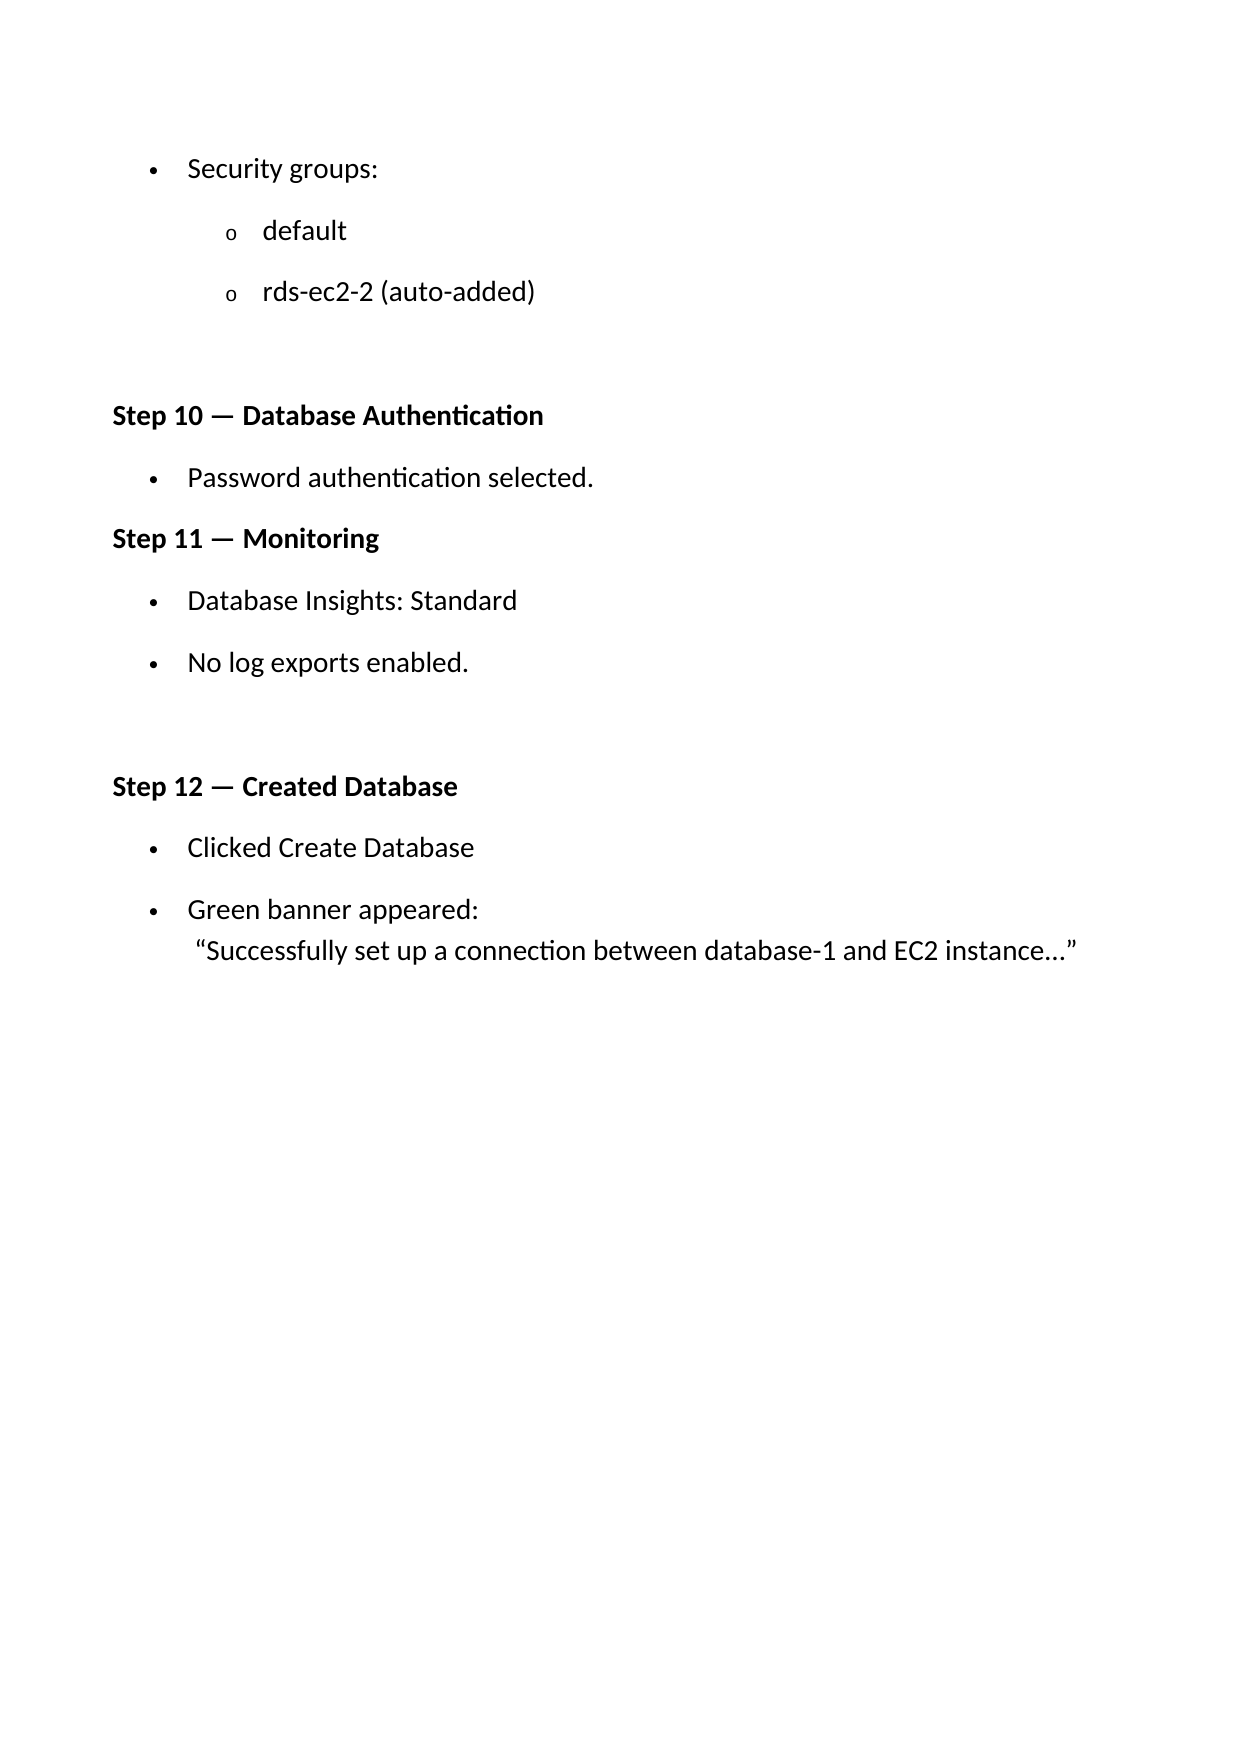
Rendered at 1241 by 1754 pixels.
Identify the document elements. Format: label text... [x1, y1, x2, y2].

text Step 11 — Monitoring [112, 521, 1128, 556]
list Clicked Create Database [150, 829, 1128, 865]
list rds-ec2-2 (auto-added) [225, 273, 1128, 309]
list Green banner appeared: “Successfully set up a connection between database-1 and EC2 instance…” [150, 891, 1128, 968]
list Security groups: [150, 150, 1128, 186]
text Step 12 — Created Database [112, 768, 1128, 803]
text Step 10 — Database Authentication [112, 397, 1128, 433]
list Database Insights: Standard [150, 582, 1128, 618]
list default [225, 212, 1128, 247]
list Password authentication selected. [150, 459, 1128, 494]
list No log exports enabled. [150, 644, 1128, 680]
